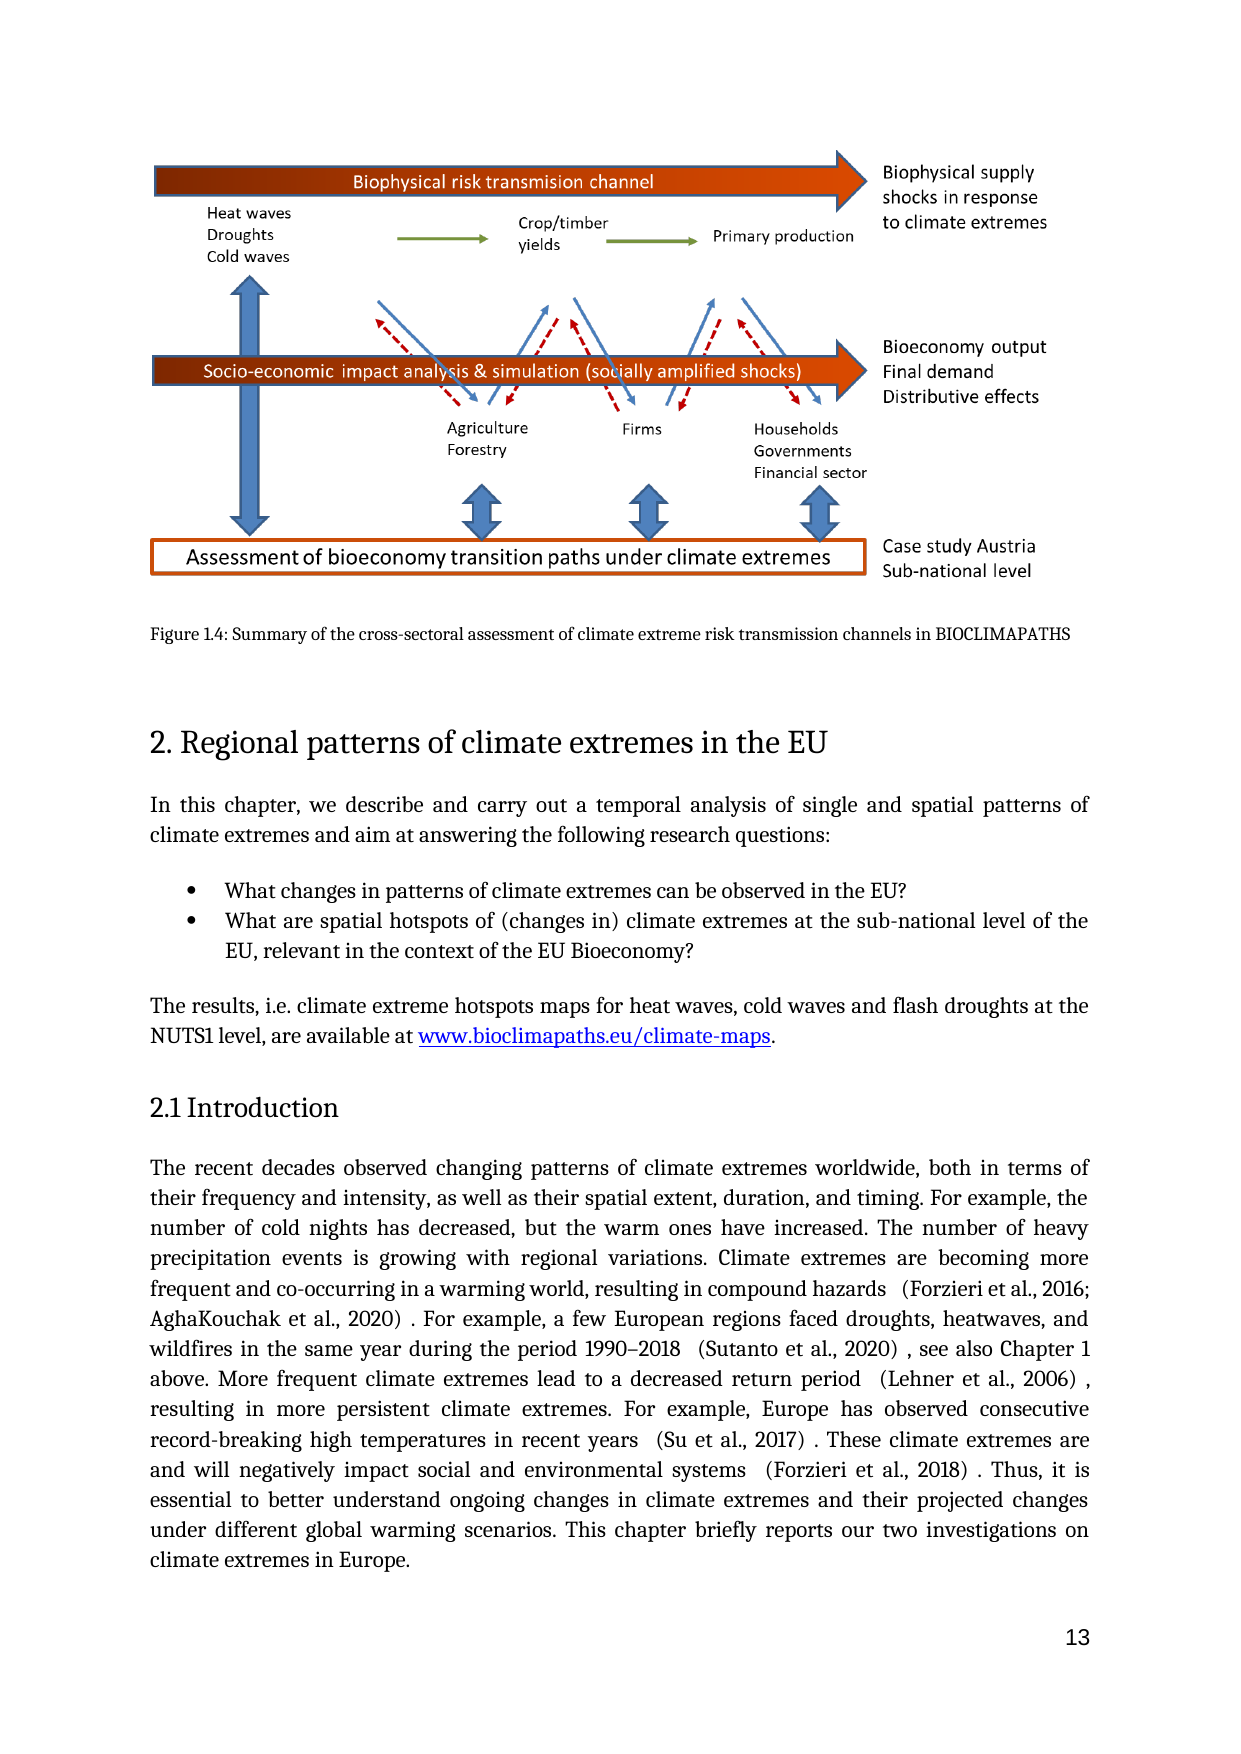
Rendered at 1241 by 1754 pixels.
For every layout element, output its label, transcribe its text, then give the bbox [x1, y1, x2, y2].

text The results, i.e. climate extreme hotspots maps for heat waves, cold waves and flash droughts at the NUTS1 level, are available at www.bioclimapaths.eu/climate-maps. [150, 993, 1090, 1050]
list What changes in patterns of climate extremes can be observed in the EU? [187, 877, 1090, 904]
text In this chapter, we describe and carry out a temporal analysis of single and spatial patterns of climate extremes and aim at answering the following research questions: [150, 792, 1090, 849]
text Figure 1.4: Summary of the cross-sectoral assessment of climate extreme risk transmission channels in BIOCLIMAPATHS [150, 623, 1090, 645]
text 2. Regional patterns of climate extremes in the EU [150, 723, 1090, 761]
text The recent decades observed changing patterns of climate extremes worldwide, both in terms of their frequency and intensity, as well as their spatial extent, duration, and timing. For example, the number of cold nights has decreased, but the warm ones have increased. The number of heavy precipitation events is growing with regional variations. Climate extremes are becoming more frequent and co-occurring in a warming world, resulting in compound hazards . For example, a few European regions faced droughts, heatwaves, and wildfires in the same year during the period 1990–2018 , see also Chapter 1 above. More frequent climate extremes lead to a decreased return period , resulting in more persistent climate extremes. For example, Europe has observed consecutive record-breaking high temperatures in recent years . These climate extremes are and will negatively impact social and environmental systems . Thus, it is essential to better understand ongoing changes in climate extremes and their projected changes under different global warming scenarios. This chapter briefly reports our two investigations on climate extremes in Europe. [150, 1154, 1090, 1574]
picture [150, 150, 1068, 595]
text 2.1 Introduction [150, 1091, 1090, 1124]
list What are spatial hotspots of (changes in) climate extremes at the sub-national level of the EU, relevant in the context of the EU Bioeconomy? [187, 908, 1090, 964]
